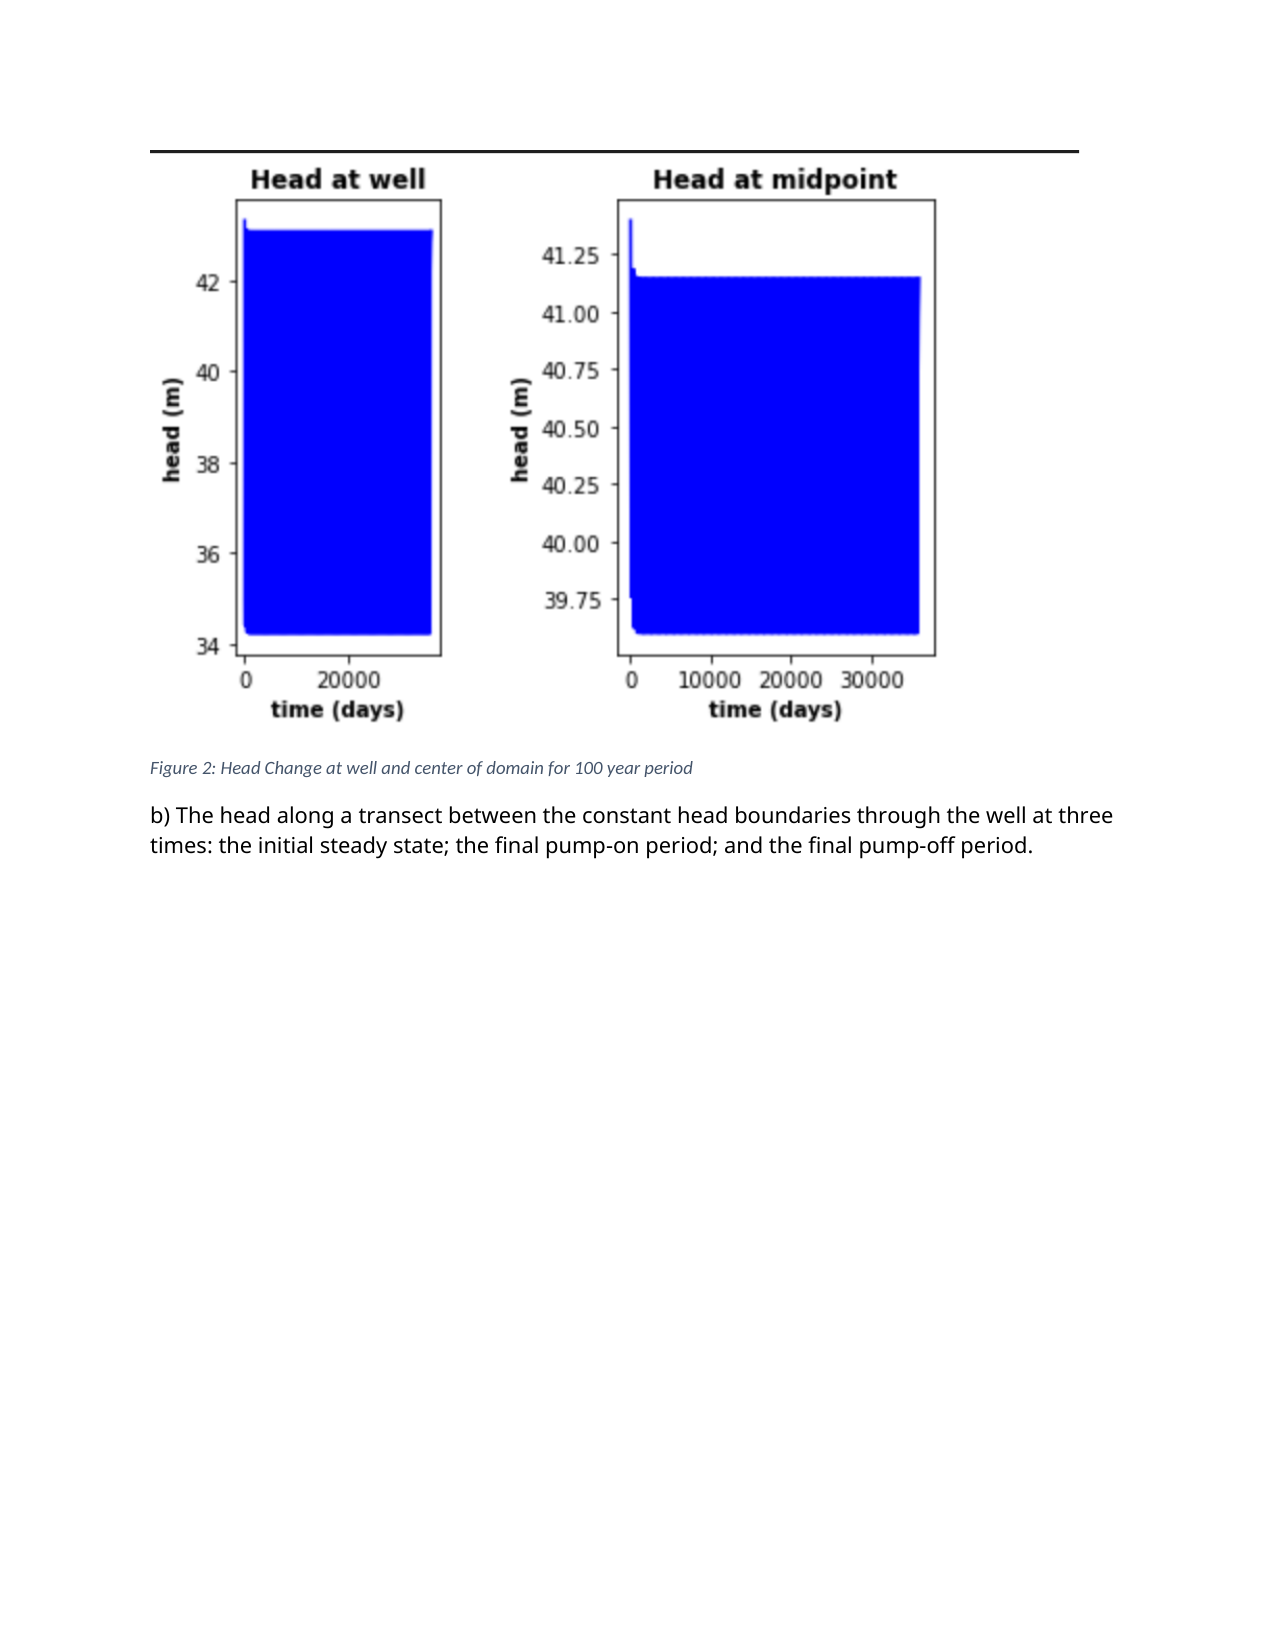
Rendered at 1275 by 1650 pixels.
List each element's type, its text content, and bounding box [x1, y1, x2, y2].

text b) The head along a transect between the constant head boundaries through the well at three times: the initial steady state; the final pump-on period; and the final pump-off period. [150, 800, 1125, 859]
picture [150, 150, 1080, 757]
